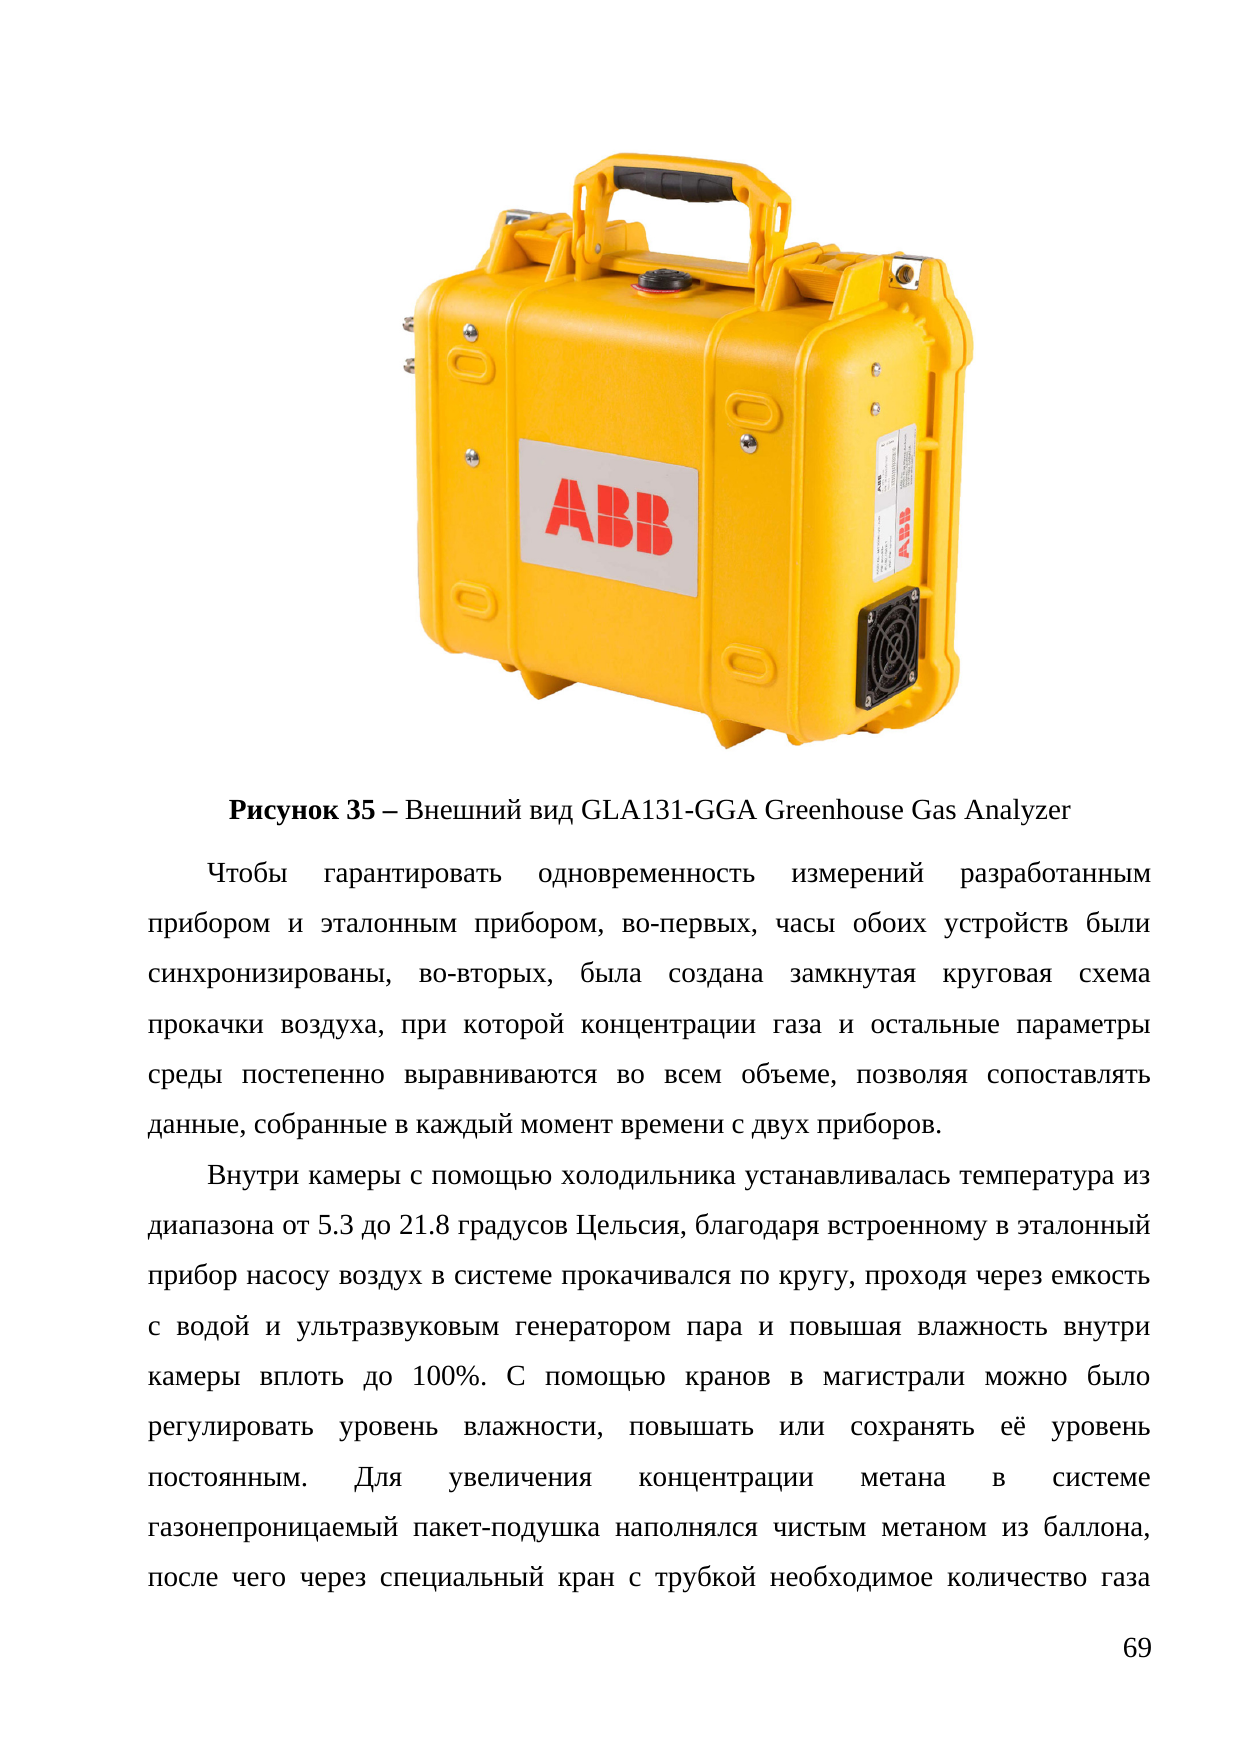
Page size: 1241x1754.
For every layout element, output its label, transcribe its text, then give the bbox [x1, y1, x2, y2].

text Рисунок 35 – Внешний вид GLA131-GGA Greenhouse Gas Analyzer [148, 792, 1152, 826]
text Чтобы гарантировать одновременность измерений разработанным прибором и эталонным прибором, во-первых, часы обоих устройств были синхронизированы, во-вторых, была создана замкнутая круговая схема прокачки воздуха, при которой концентрации газа и остальные параметры среды постепенно выравниваются во всем объеме, позволяя сопоставлять данные, собранные в каждый момент времени с двух приборов. [148, 855, 1152, 1140]
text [148, 1157, 1152, 1593]
picture [239, 118, 1119, 776]
